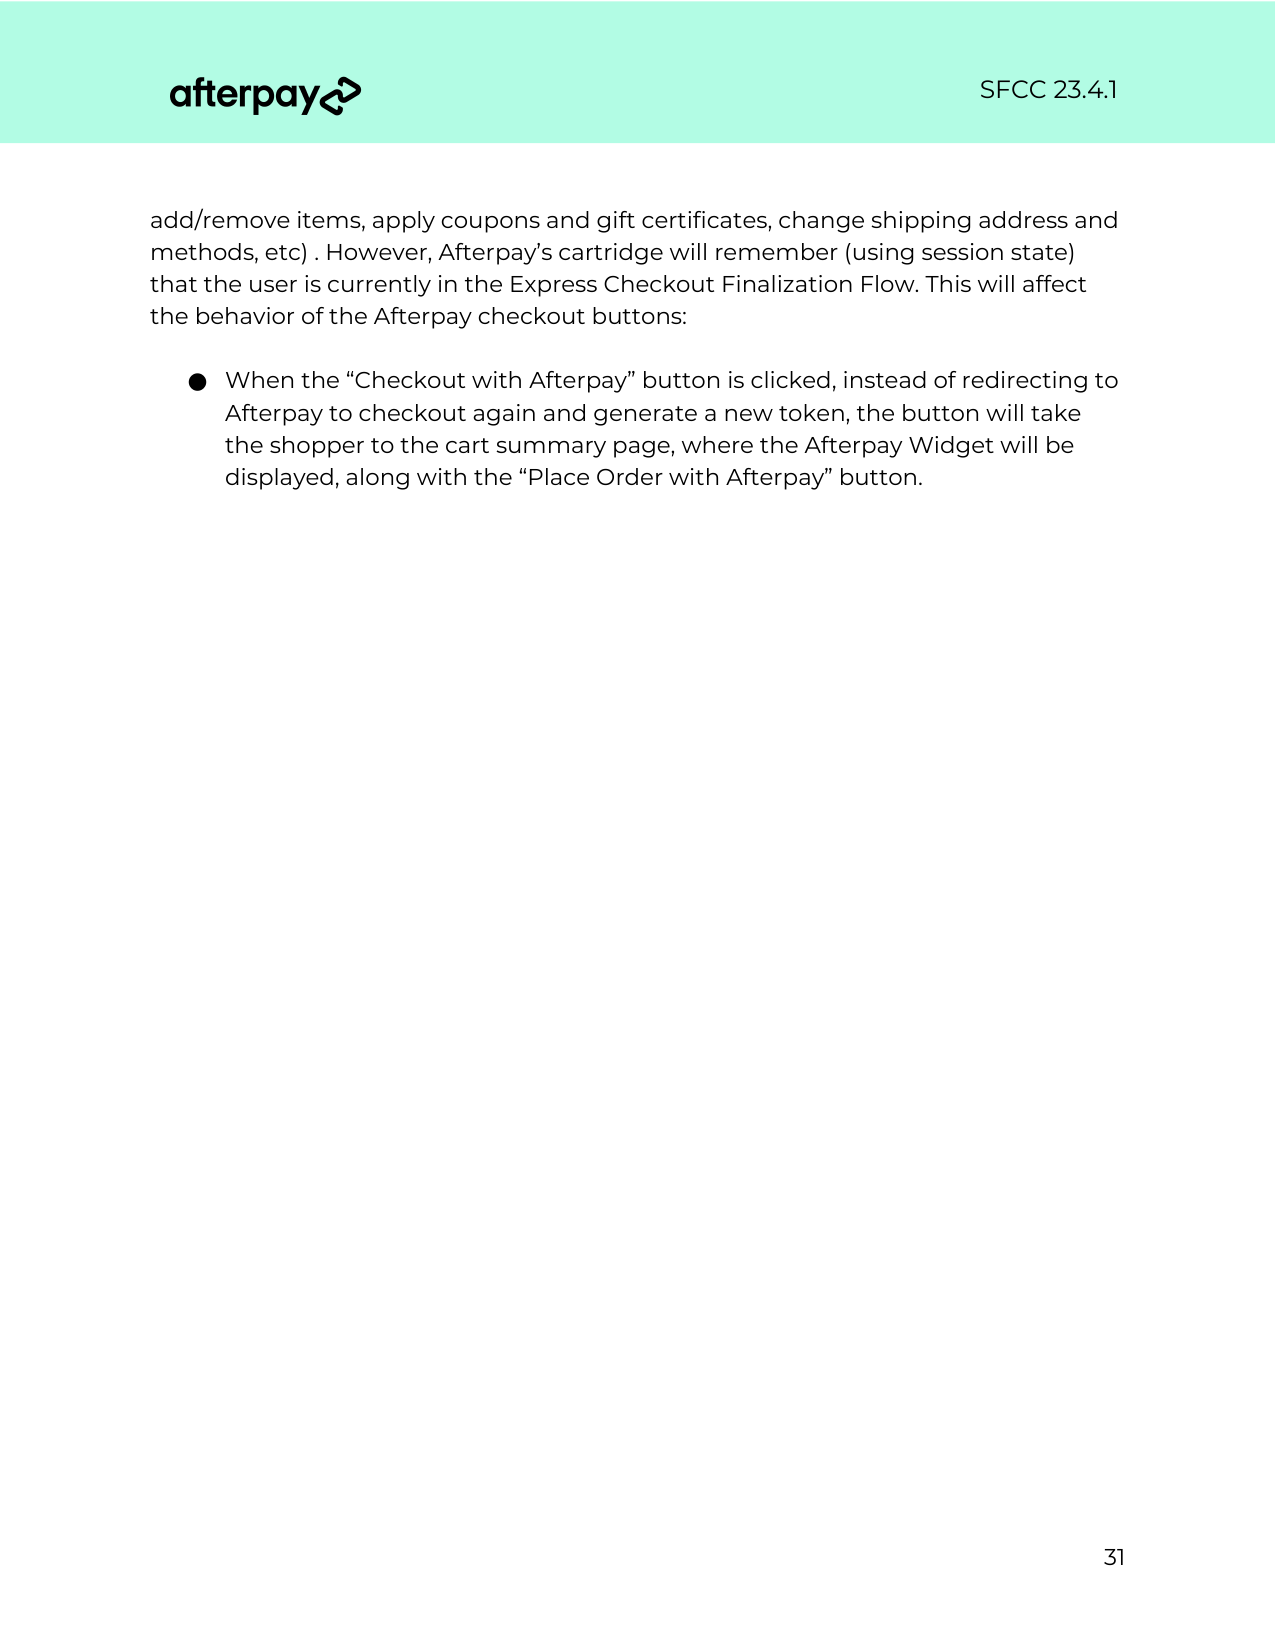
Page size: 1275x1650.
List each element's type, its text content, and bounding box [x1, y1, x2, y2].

list When the “Checkout with Afterpay” button is clicked, instead of redirecting to Afterpay to checkout again and generate a new token, the button will take the shopper to the cart summary page, where the Afterpay Widget will be displayed, along with the “Place Order with Afterpay” button. [187, 367, 1125, 491]
picture [134, 48, 397, 144]
